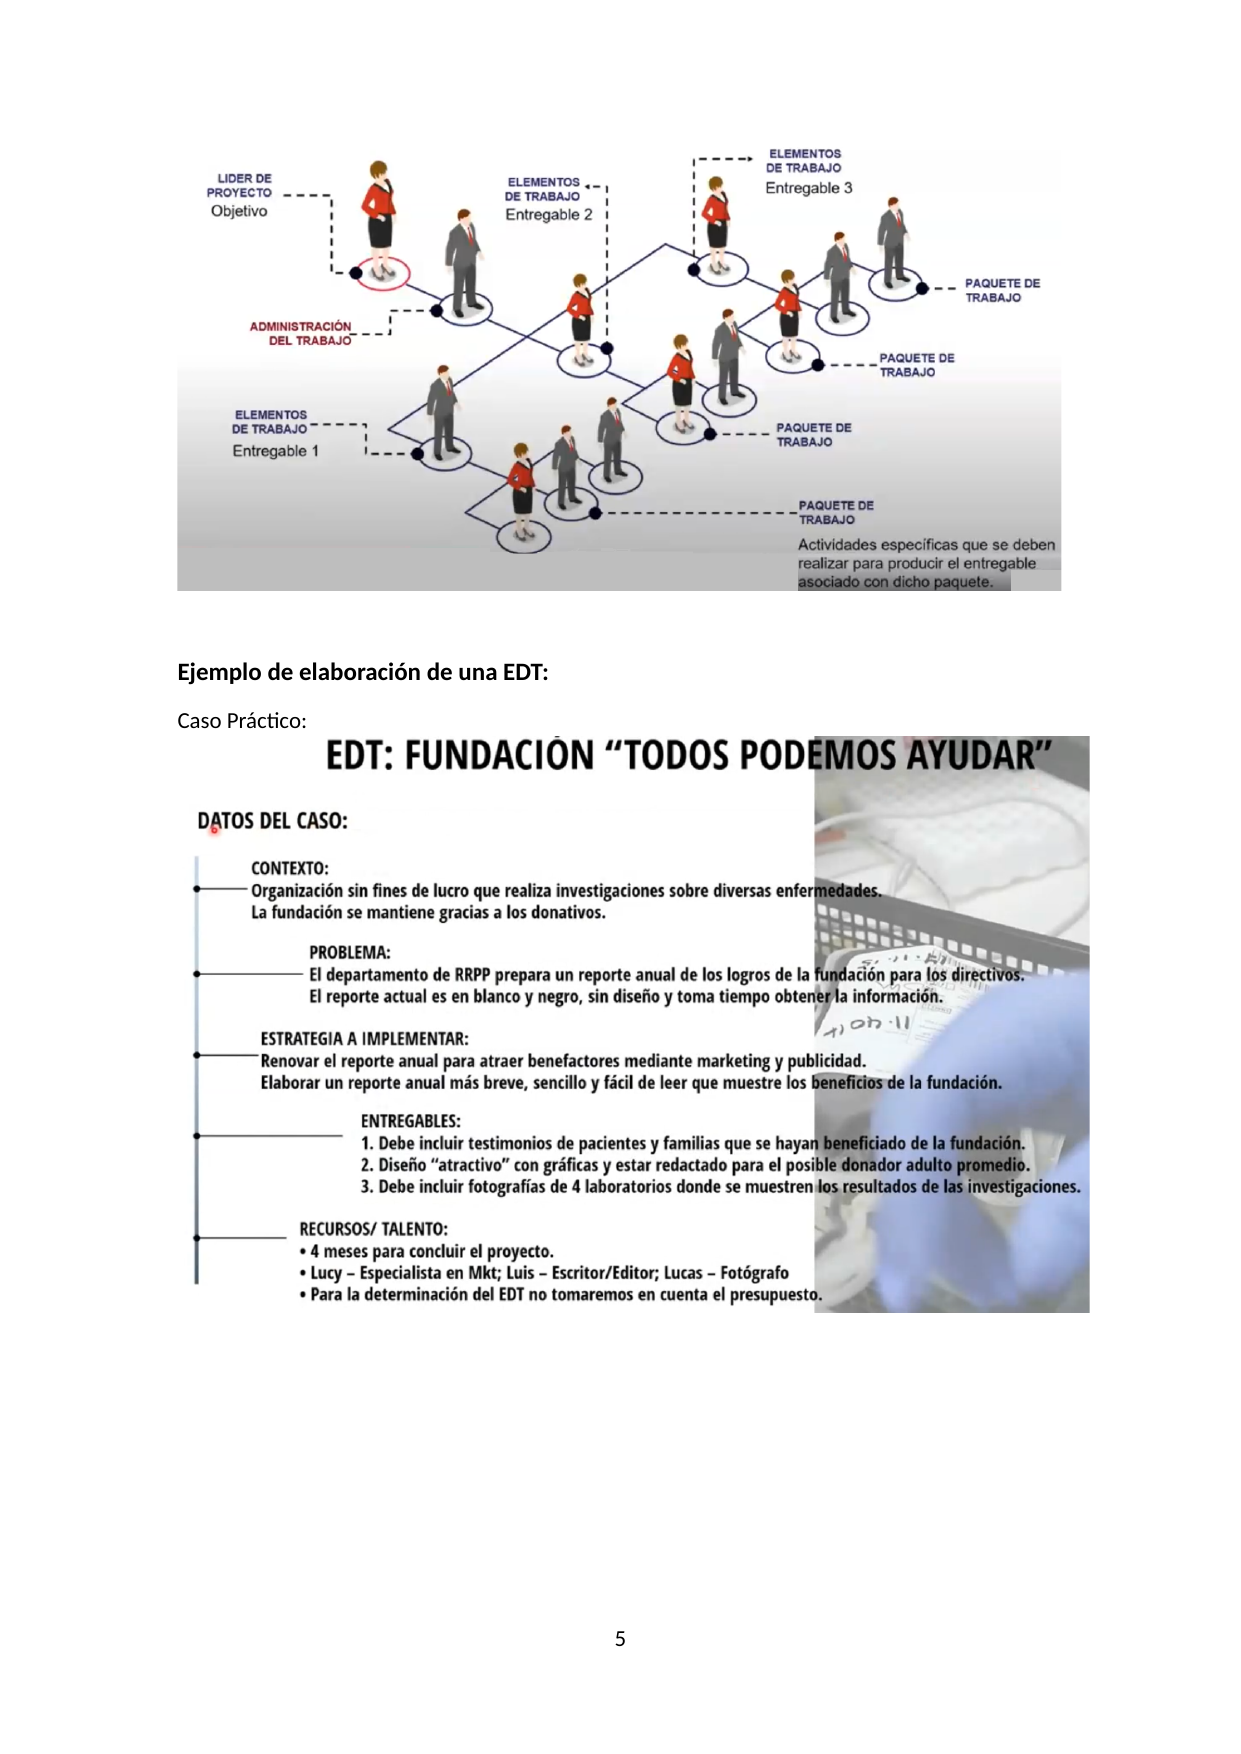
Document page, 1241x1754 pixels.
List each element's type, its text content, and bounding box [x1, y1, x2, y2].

text Caso Práctico: [177, 706, 1063, 736]
picture [177, 736, 1090, 1313]
picture [177, 147, 1062, 591]
text Ejemplo de elaboración de una EDT: [177, 657, 1063, 687]
